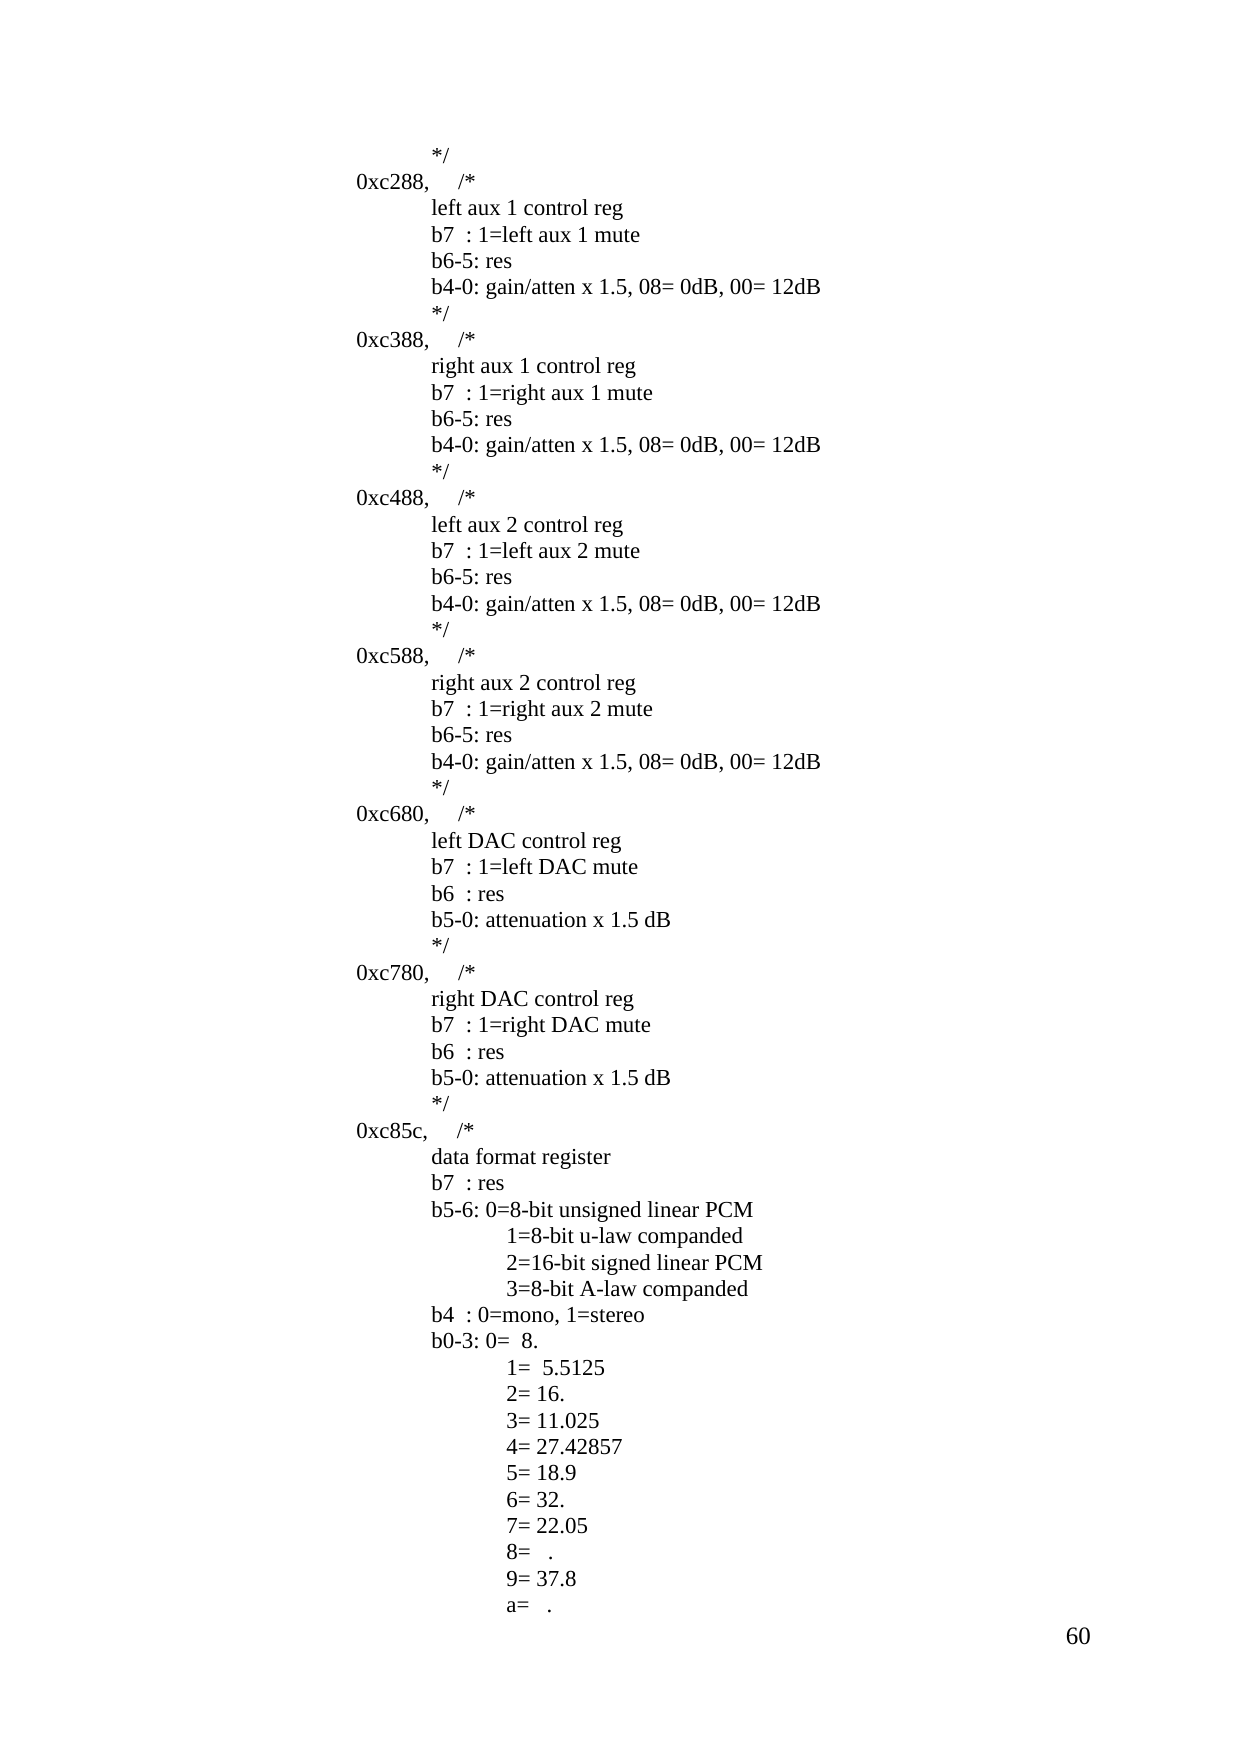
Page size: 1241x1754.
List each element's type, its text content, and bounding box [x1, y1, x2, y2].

text b0-3: 0= 8. [56, 1328, 1182, 1354]
text b5-6: 0=8-bit unsigned linear PCM [56, 1196, 1182, 1222]
text b4-0: gain/atten x 1.5, 08= 0dB, 00= 12dB [56, 748, 1182, 774]
text */ [56, 300, 1182, 326]
text b7 : 1=right DAC mute [56, 1011, 1182, 1038]
text 0xc780, /* [56, 959, 1182, 985]
text 0xc288, /* [56, 168, 1182, 194]
text left aux 1 control reg [56, 194, 1182, 221]
text 7= 22.05 [56, 1512, 1182, 1538]
text b7 : 1=left aux 2 mute [56, 537, 1182, 563]
text */ [56, 932, 1182, 959]
text b6 : res [56, 1038, 1182, 1064]
text 3= 11.025 [56, 1407, 1182, 1433]
text 1=8-bit u-law companded [56, 1222, 1182, 1248]
text b4-0: gain/atten x 1.5, 08= 0dB, 00= 12dB [56, 590, 1182, 616]
text b7 : 1=left DAC mute [56, 853, 1182, 879]
text b7 : 1=right aux 2 mute [56, 695, 1182, 721]
text b6 : res [56, 879, 1182, 906]
text b6-5: res [56, 405, 1182, 432]
text 0xc388, /* [56, 326, 1182, 352]
text b4 : 0=mono, 1=stereo [56, 1301, 1182, 1328]
text 4= 27.42857 [56, 1433, 1182, 1459]
text 0xc85c, /* [56, 1117, 1182, 1143]
text left DAC control reg [56, 827, 1182, 853]
text 3=8-bit A-law companded [56, 1275, 1182, 1301]
text b5-0: attenuation x 1.5 dB [56, 1064, 1182, 1090]
text b6-5: res [56, 721, 1182, 748]
text 2= 16. [56, 1380, 1182, 1407]
text b6-5: res [56, 563, 1182, 590]
text b7 : 1=right aux 1 mute [56, 379, 1182, 405]
text */ [56, 774, 1182, 801]
text */ [56, 142, 1182, 168]
text left aux 2 control reg [56, 511, 1182, 537]
text a= . [56, 1591, 1182, 1617]
text 8= . [56, 1538, 1182, 1565]
text right aux 2 control reg [56, 669, 1182, 695]
text b4-0: gain/atten x 1.5, 08= 0dB, 00= 12dB [56, 432, 1182, 458]
text 5= 18.9 [56, 1459, 1182, 1486]
text 0xc488, /* [56, 484, 1182, 511]
text 6= 32. [56, 1486, 1182, 1512]
text right DAC control reg [56, 985, 1182, 1011]
text 0xc588, /* [56, 642, 1182, 669]
text */ [56, 616, 1182, 642]
text */ [56, 1090, 1182, 1117]
text b4-0: gain/atten x 1.5, 08= 0dB, 00= 12dB [56, 273, 1182, 300]
text 0xc680, /* [56, 801, 1182, 827]
text b7 : res [56, 1169, 1182, 1196]
text b7 : 1=left aux 1 mute [56, 221, 1182, 247]
text 9= 37.8 [56, 1565, 1182, 1591]
text 2=16-bit signed linear PCM [56, 1248, 1182, 1275]
text data format register [56, 1143, 1182, 1169]
text right aux 1 control reg [56, 352, 1182, 379]
text */ [56, 458, 1182, 484]
text b6-5: res [56, 247, 1182, 273]
text 1= 5.5125 [56, 1354, 1182, 1380]
text b5-0: attenuation x 1.5 dB [56, 906, 1182, 932]
